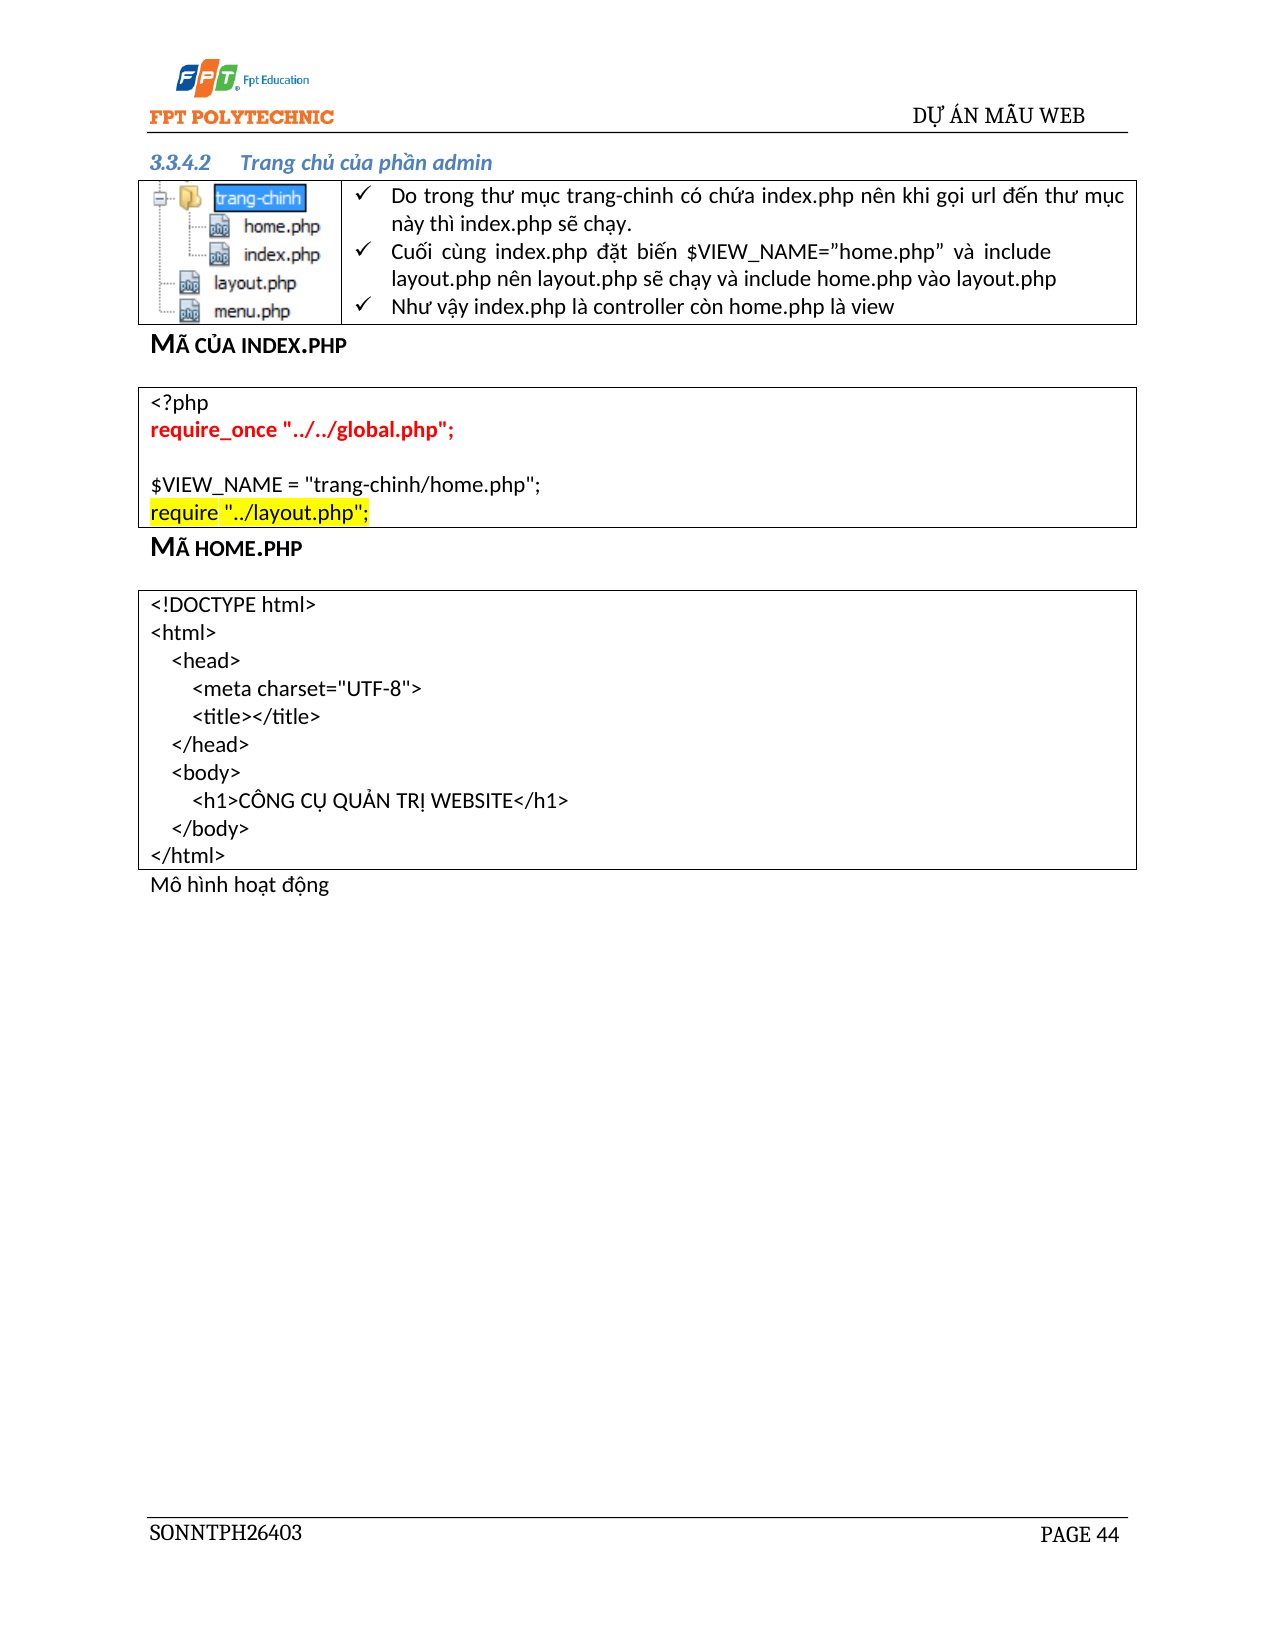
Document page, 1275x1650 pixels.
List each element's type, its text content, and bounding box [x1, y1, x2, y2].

text Mô hình hoạt động [150, 870, 1148, 898]
table_header <!DOCTYPE html> <html> <head> <meta charset="UTF-8"> <title></title> </head> <body> <h1>CÔNG CỤ QUẢN TRỊ WEBSITE</h1> </body> </html> [139, 591, 1136, 869]
picture [150, 59, 334, 124]
table_header [139, 181, 153, 324]
subtitle MÃ CỦA INDEX.PHP [150, 325, 1148, 361]
table_header Do trong thư mục trang-chinh có chứa index.php nên khi gọi url đến thư mục này thì index.php sẽ chạy. Cuối cùng index.php đặt biến $VIEW_NAME=”home.php” và include layout.php nên layout.php sẽ chạy và include home.php vào layout.php Như vậy index.php là controller còn home.php là view [342, 181, 1136, 324]
list Trang chủ của phần admin [150, 148, 1148, 176]
table_header <?php require_once "../../global.php"; $VIEW_NAME = "trang-chinh/home.php"; require "../layout.php"; [139, 388, 1136, 527]
picture [153, 181, 321, 324]
table_header [321, 181, 341, 324]
text MÃ HOME.PHP [150, 528, 1148, 564]
